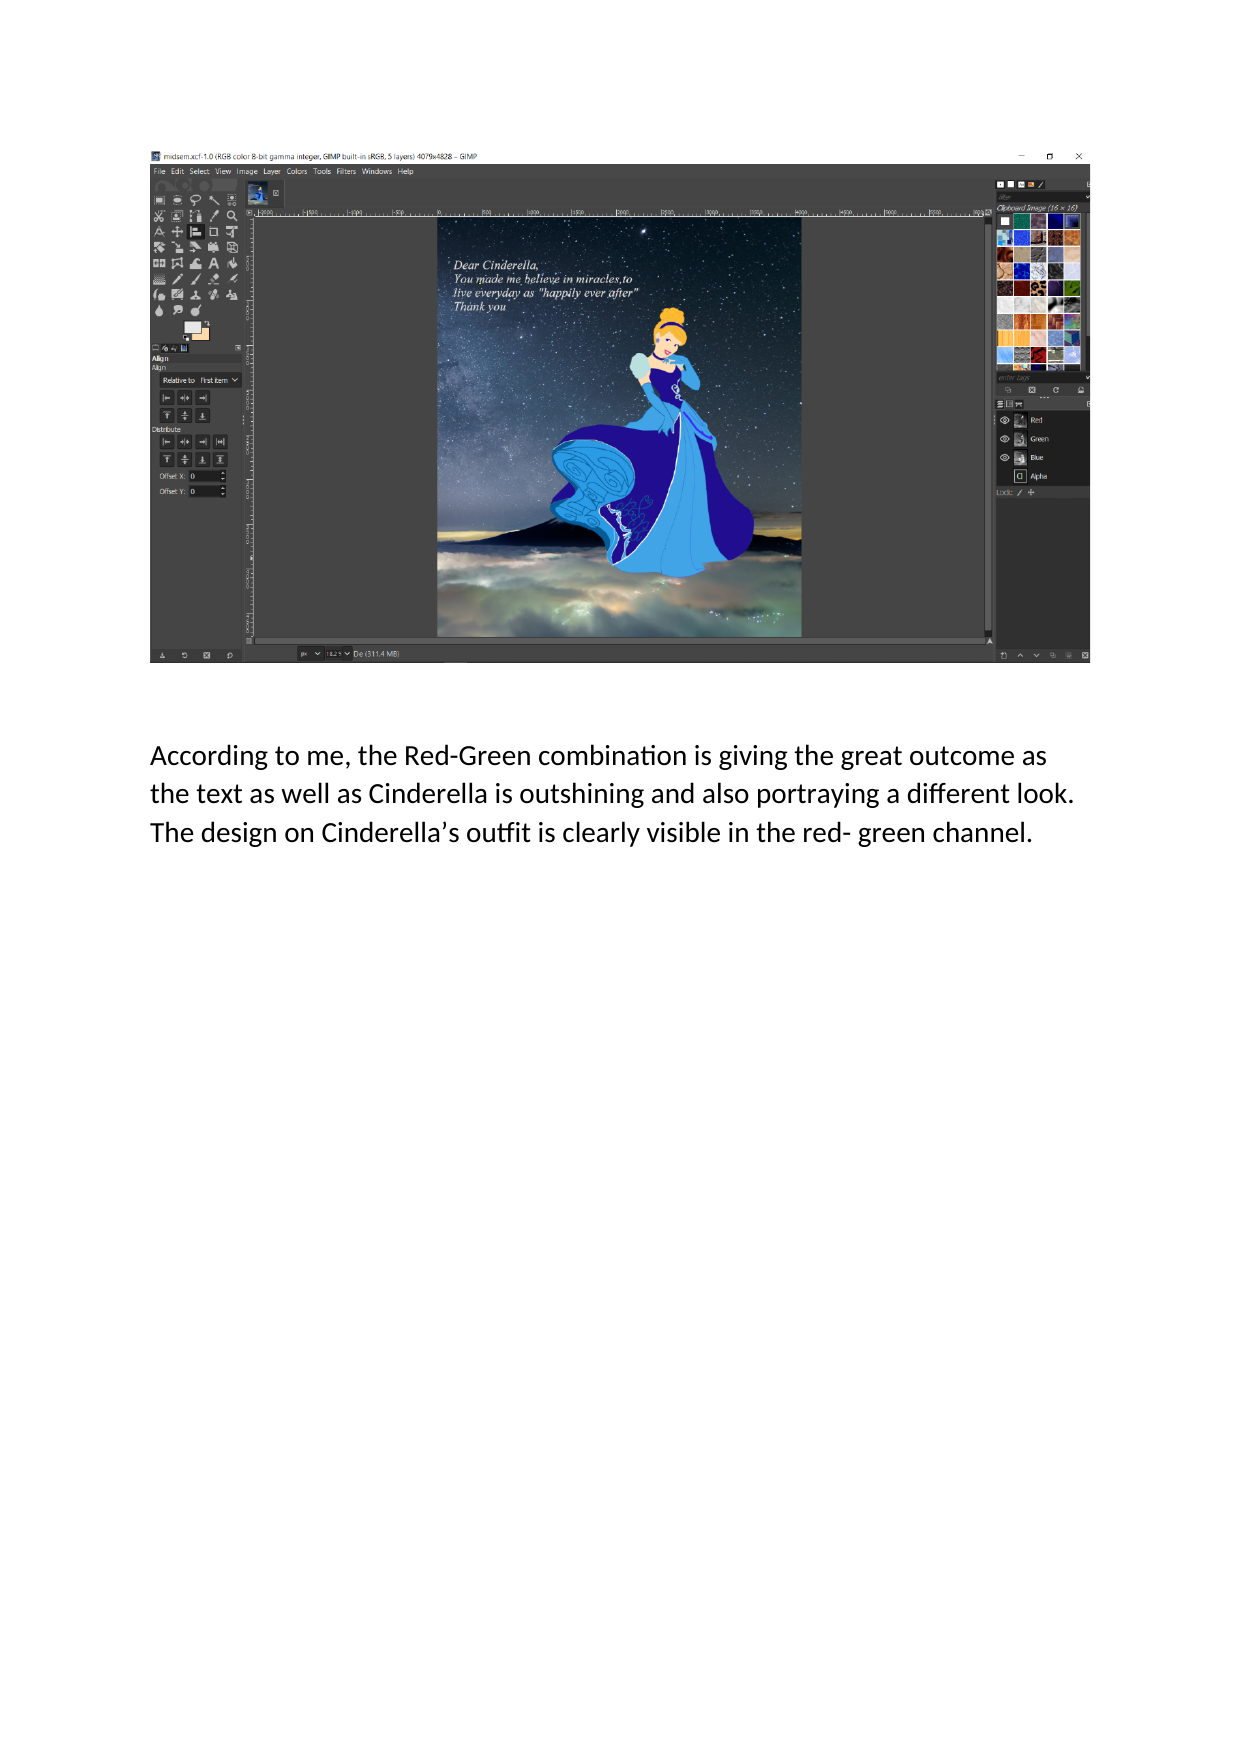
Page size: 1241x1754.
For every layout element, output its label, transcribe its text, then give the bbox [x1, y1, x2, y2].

picture [150, 150, 1091, 663]
text According to me, the Red-Green combination is giving the great outcome as the text as well as Cinderella is outshining and also portraying a different look. The design on Cinderella’s outfit is clearly visible in the red- green channel. [150, 737, 1090, 849]
